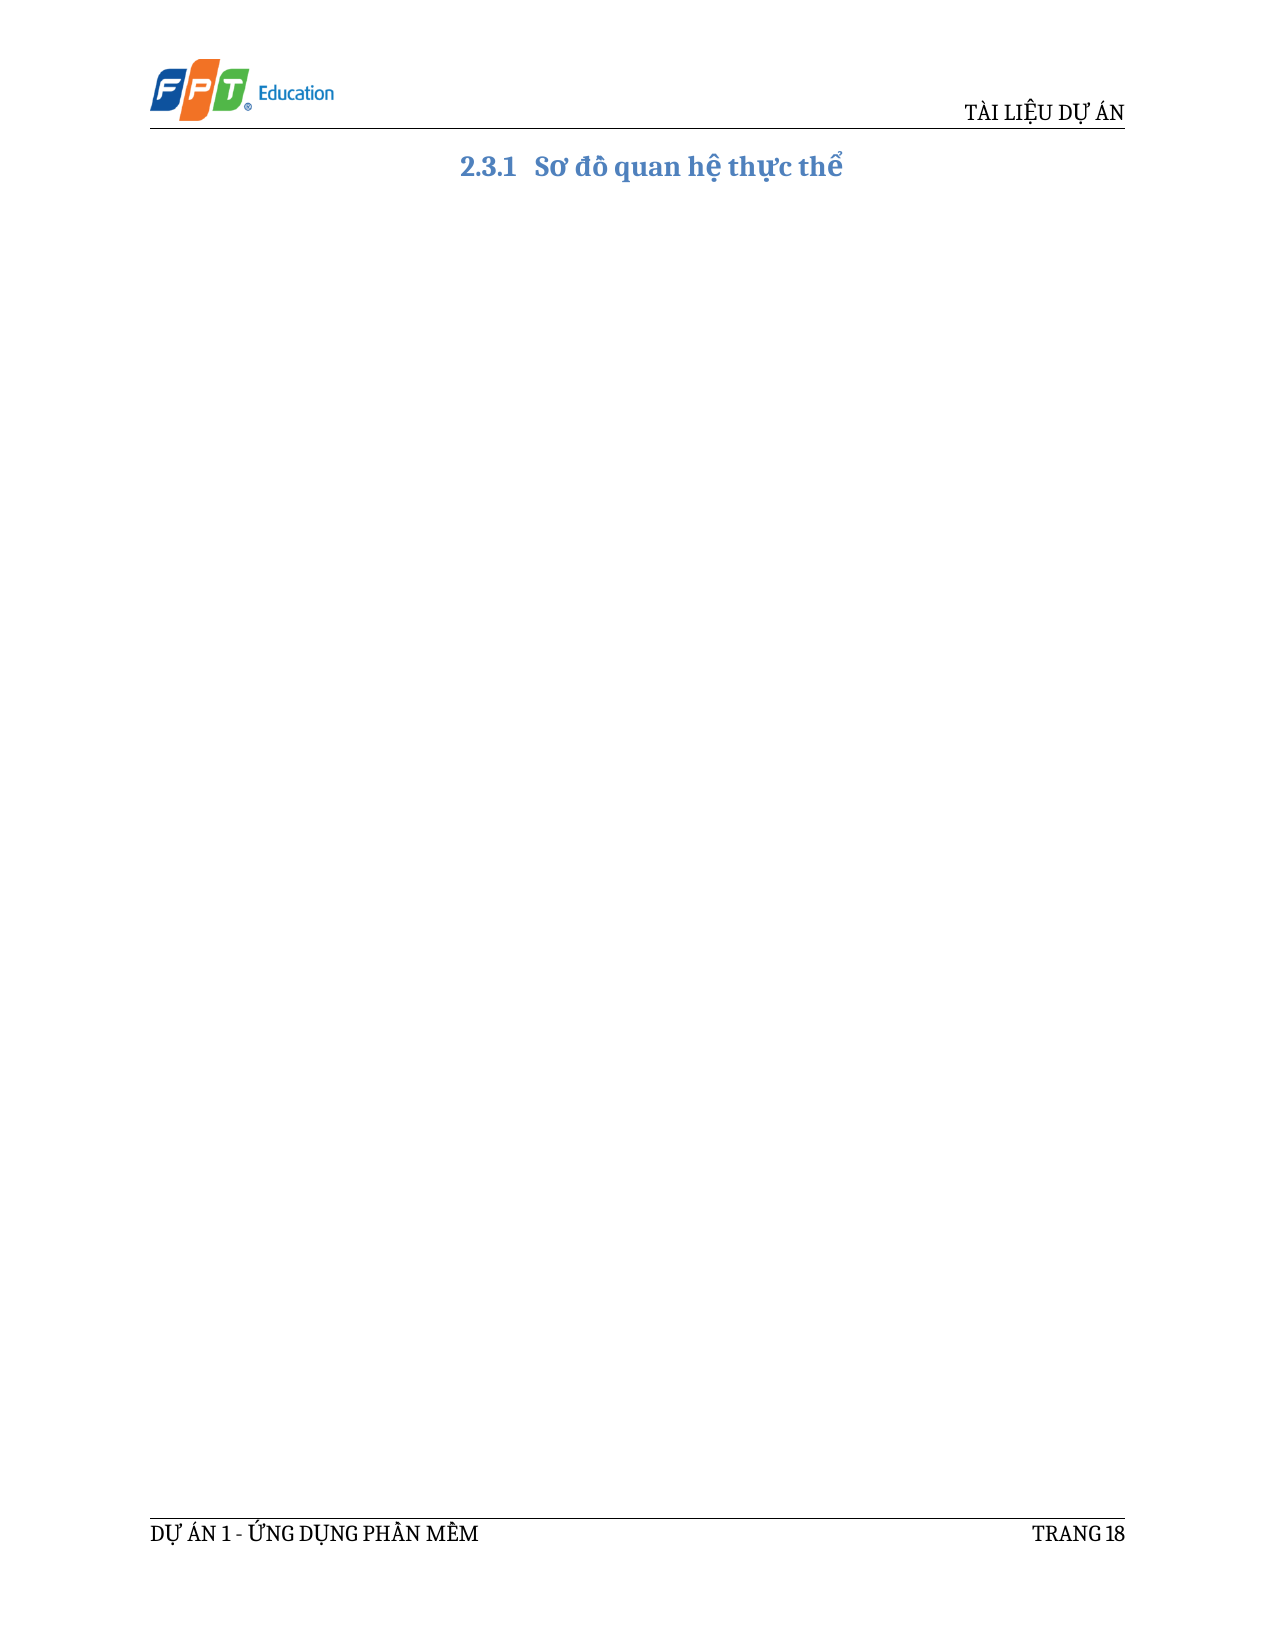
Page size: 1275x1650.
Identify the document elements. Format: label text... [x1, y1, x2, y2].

picture [150, 59, 336, 121]
subtitle Sơ đồ quan hệ thực thể [460, 150, 1125, 183]
